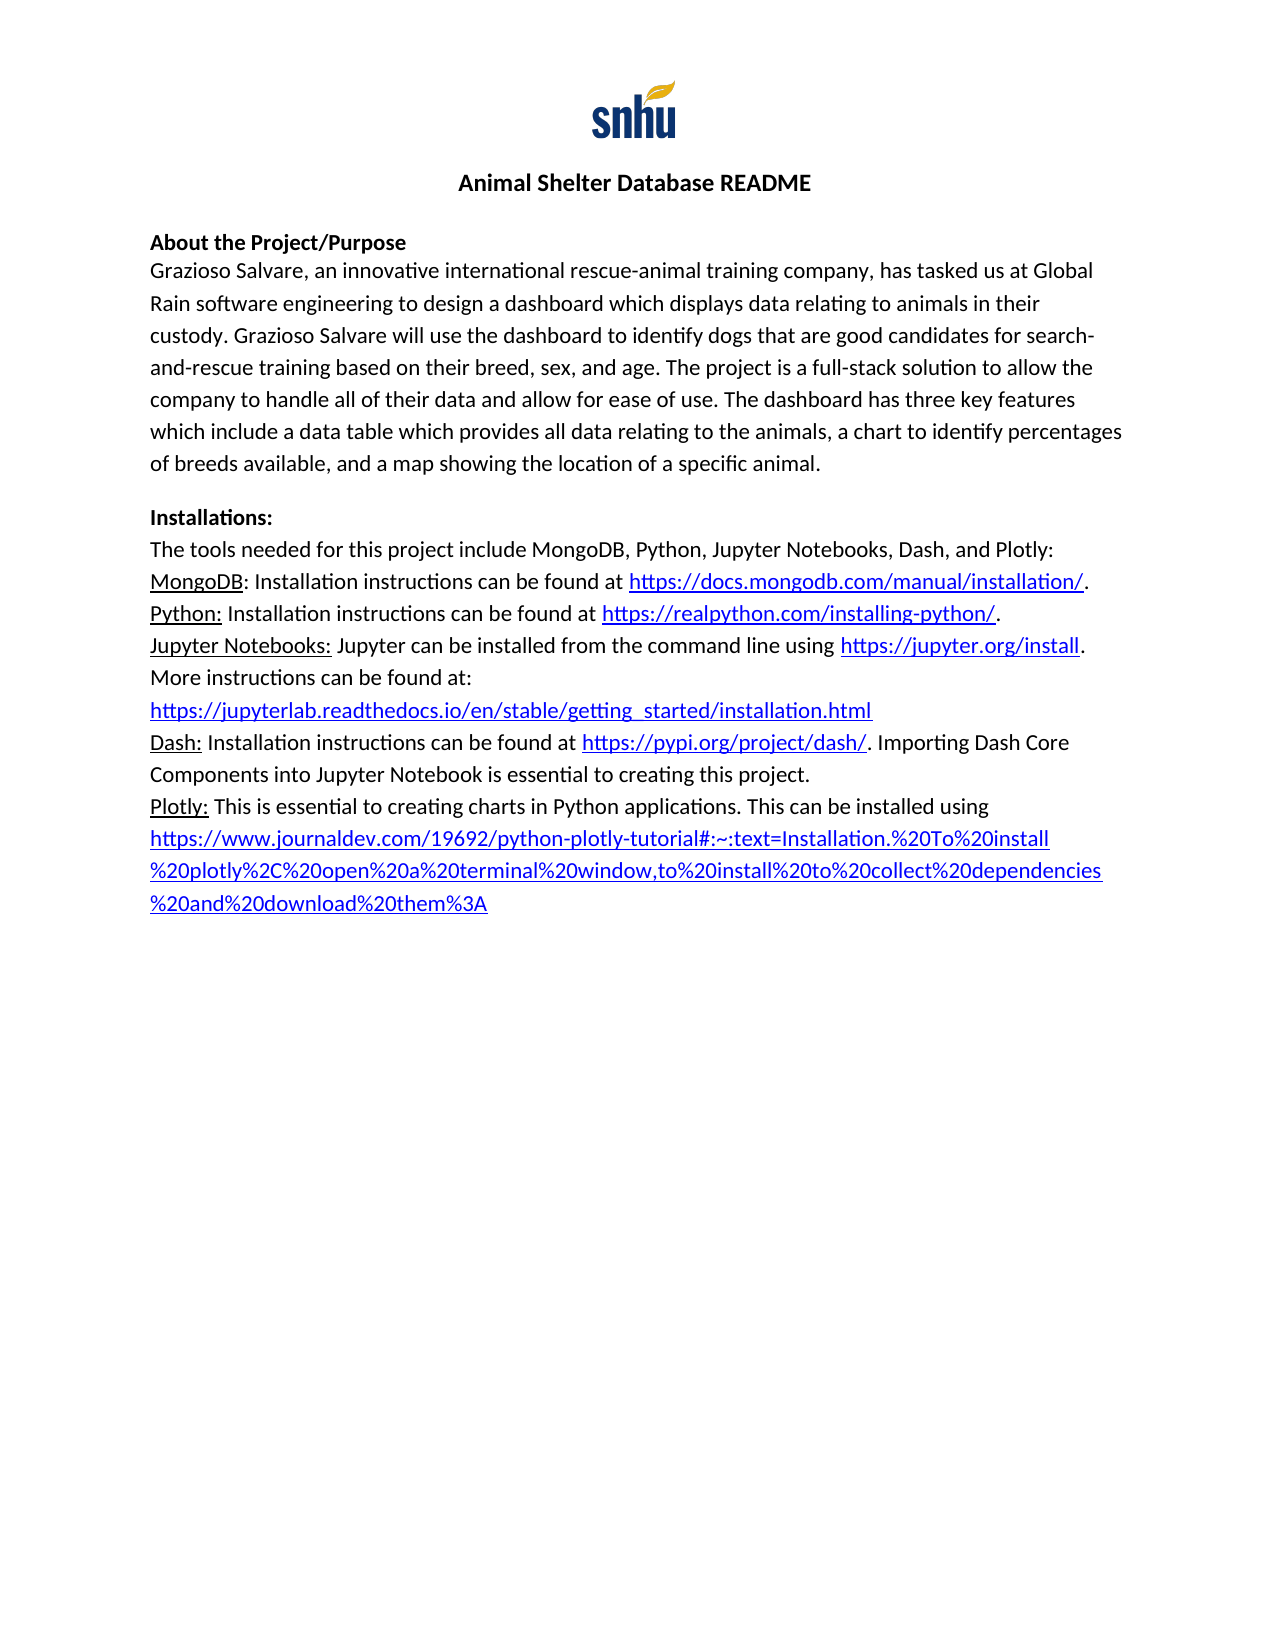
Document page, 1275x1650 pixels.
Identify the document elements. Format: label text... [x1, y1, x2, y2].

text The tools needed for this project include MongoDB, Python, Jupyter Notebooks, Dash, and Plotly: [150, 535, 1125, 563]
text Grazioso Salvare, an innovative international rescue-animal training company, has tasked us at Global Rain software engineering to design a dashboard which displays data relating to animals in their custody. Grazioso Salvare will use the dashboard to identify dogs that are good candidates for search-and-rescue training based on their breed, sex, and age. The project is a full-stack solution to allow the company to handle all of their data and allow for ease of use. The dashboard has three key features which include a data table which provides all data relating to the animals, a chart to identify percentages of breeds available, and a map showing the location of a specific animal. [150, 256, 1125, 478]
text Installations: [150, 503, 1125, 531]
text Jupyter Notebooks: Jupyter can be installed from the command line using https://jupyter.org/install. More instructions can be found at: https://jupyterlab.readthedocs.io/en/stable/getting_started/installation.html [150, 631, 1125, 724]
subtitle About the Project/Purpose [150, 228, 1125, 256]
text MongoDB: Installation instructions can be found at https://docs.mongodb.com/manual/installation/. [150, 567, 1125, 595]
picture [573, 75, 702, 147]
text Dash: Installation instructions can be found at https://pypi.org/project/dash/. Importing Dash Core Components into Jupyter Notebook is essential to creating this project. [150, 728, 1125, 788]
subtitle Animal Shelter Database README [150, 167, 1125, 228]
text Python: Installation instructions can be found at https://realpython.com/installing-python/. [150, 599, 1125, 627]
text Plotly: This is essential to creating charts in Python applications. This can be installed using https://www.journaldev.com/19692/python-plotly-tutorial#:~:text=Installation.%20To%20install%20plotly%2C%20open%20a%20terminal%20window,to%20install%20to%20collect%20dependencies%20and%20download%20them%3A [150, 792, 1125, 917]
